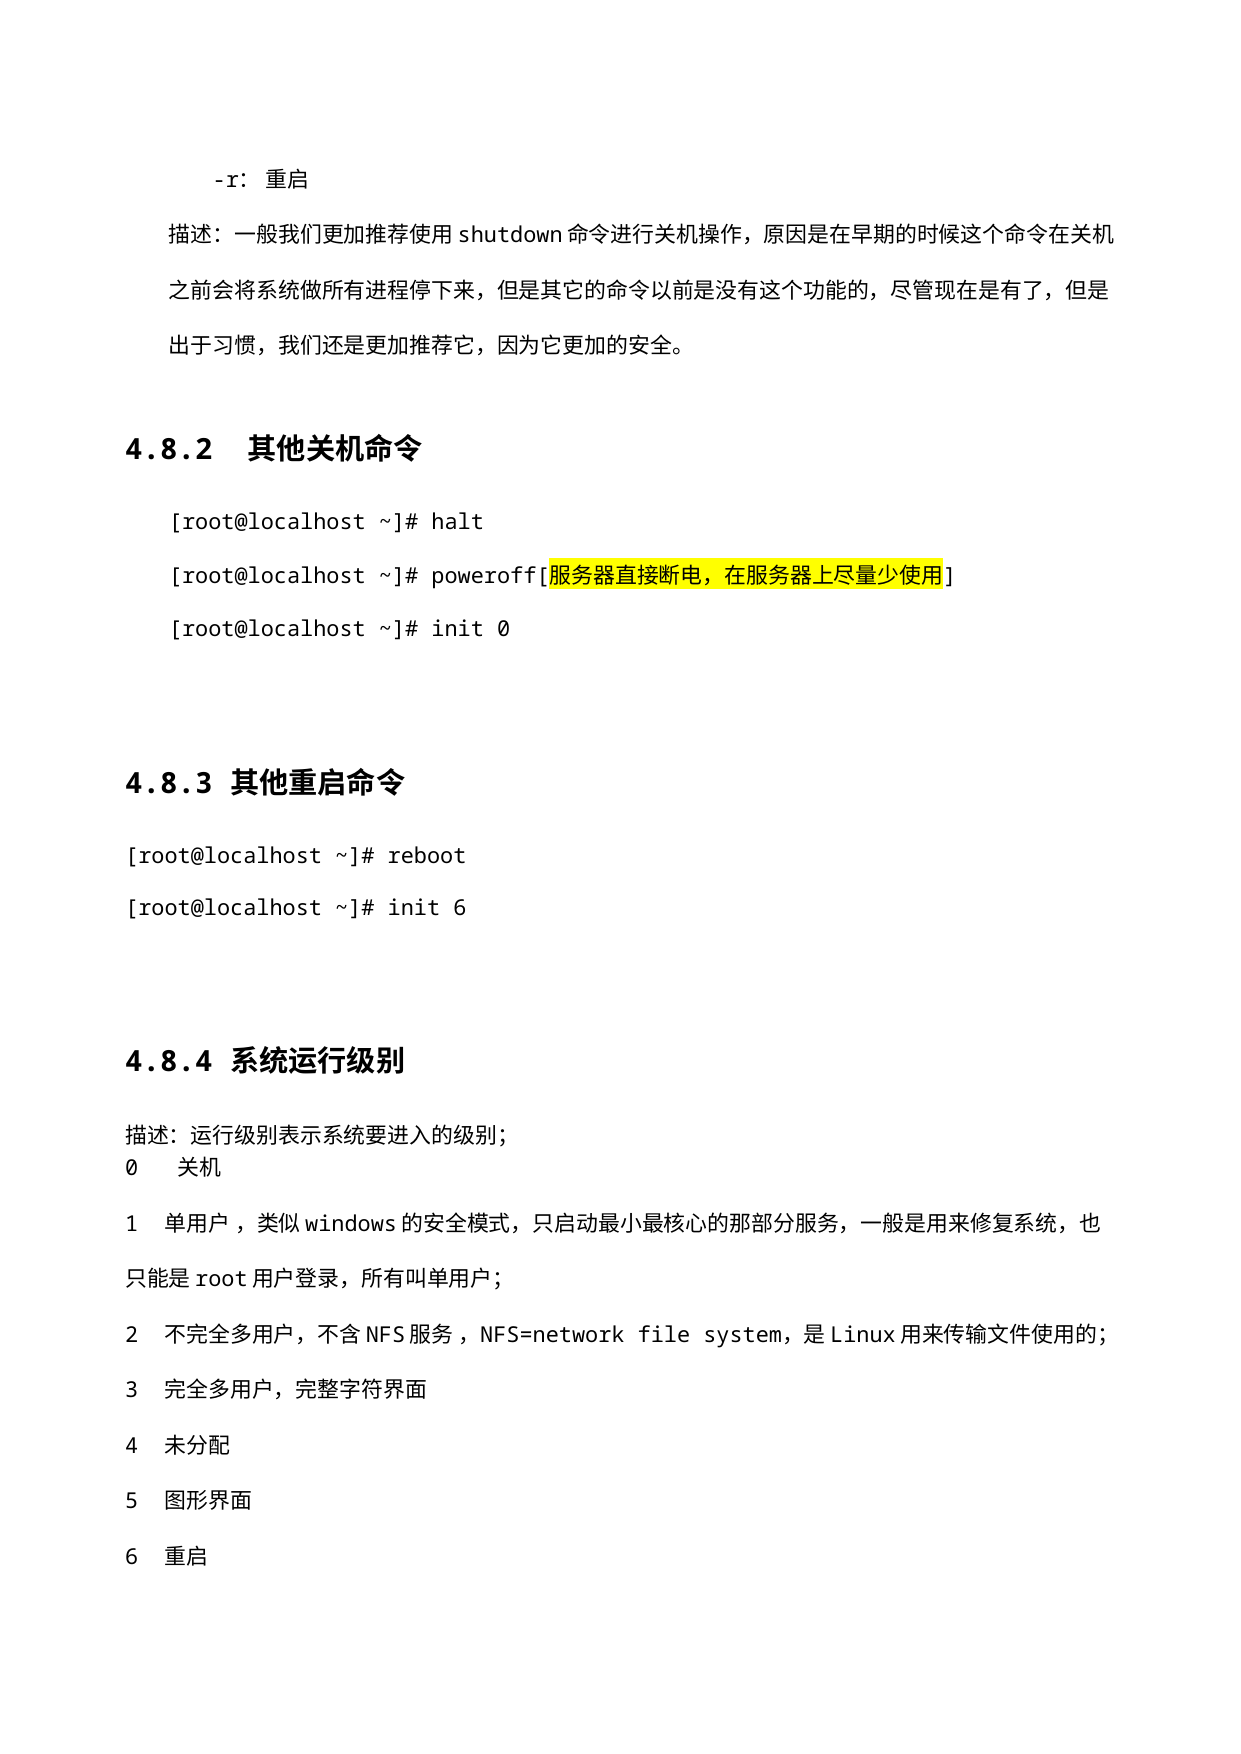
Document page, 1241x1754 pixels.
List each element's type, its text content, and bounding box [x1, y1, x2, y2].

text 3 完全多用户，完整字符界面 [125, 1372, 1115, 1404]
subtitle 4.8.3 其他重启命令 [125, 759, 1115, 802]
subtitle 4.8.4 系统运行级别 [125, 1037, 1115, 1080]
text 6 重启 [125, 1539, 1115, 1571]
text 2 不完全多用户，不含NFS服务 ，NFS=network file system，是Linux用来传输文件使用的； [125, 1317, 1115, 1349]
text [root@localhost ~]# init 0 [125, 613, 1115, 643]
text 5 图形界面 [125, 1483, 1115, 1515]
text 1 单用户 ，类似windows的安全模式，只启动最小最核心的那部分服务，一般是用来修复系统，也只能是root用户登录，所有叫单用户； [125, 1206, 1115, 1293]
subtitle 4.8.2 其他关机命令 [125, 426, 1115, 468]
text [root@localhost ~]# init 6 [125, 892, 1115, 921]
text 0 关机 [125, 1150, 1115, 1182]
text [root@localhost ~]# poweroff[服务器直接断电，在服务器上尽量少使用] [125, 558, 1115, 590]
text -r： 重启 [169, 162, 1115, 194]
text 描述：一般我们更加推荐使用shutdown命令进行关机操作，原因是在早期的时候这个命令在关机之前会将系统做所有进程停下来，但是其它的命令以前是没有这个功能的，尽管现在是有了，但是出于习惯，我们还是更加推荐它，因为它更加的安全。 [169, 217, 1115, 360]
text 描述：运行级别表示系统要进入的级别； [125, 1118, 1115, 1150]
text 4 未分配 [125, 1428, 1115, 1460]
text [root@localhost ~]# halt [125, 506, 1115, 536]
text [root@localhost ~]# reboot [125, 839, 1115, 869]
